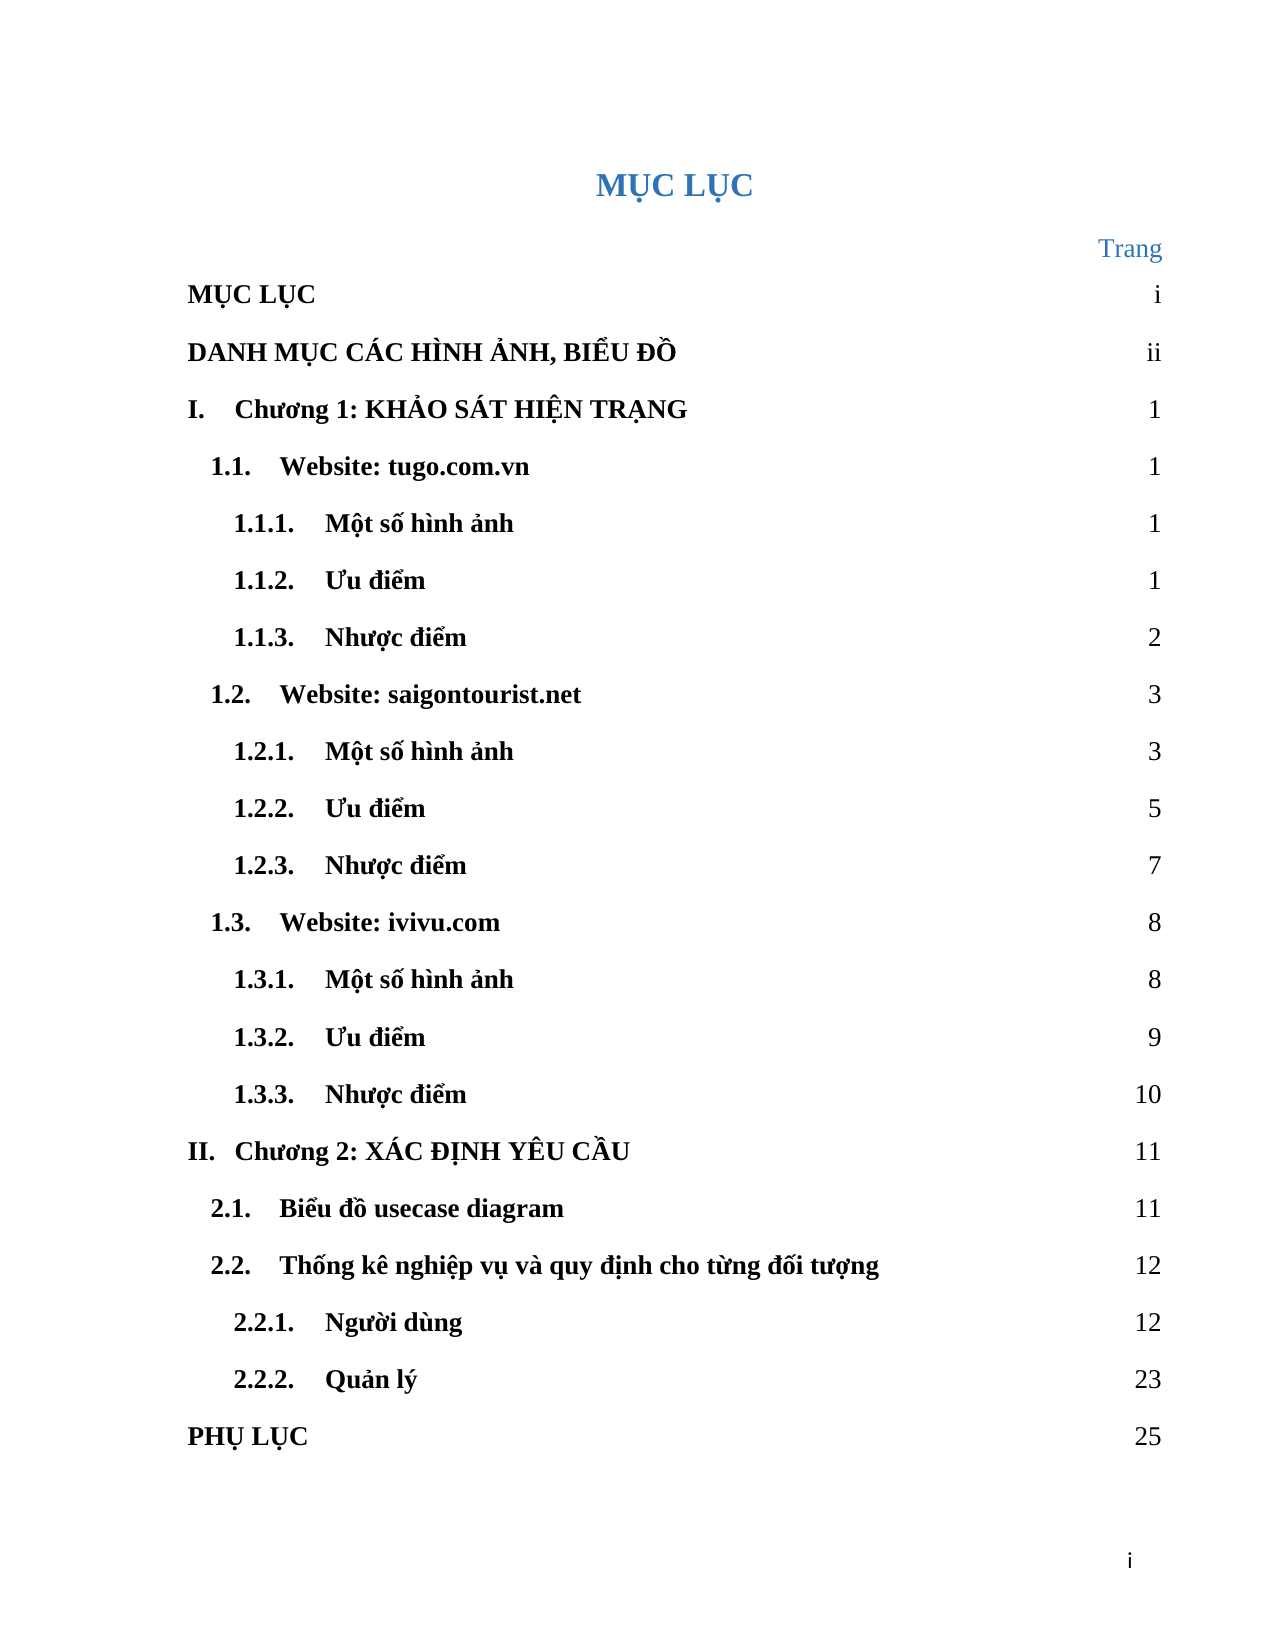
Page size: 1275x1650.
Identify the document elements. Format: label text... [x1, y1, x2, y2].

subtitle MỤC LỤC [187, 166, 1162, 204]
